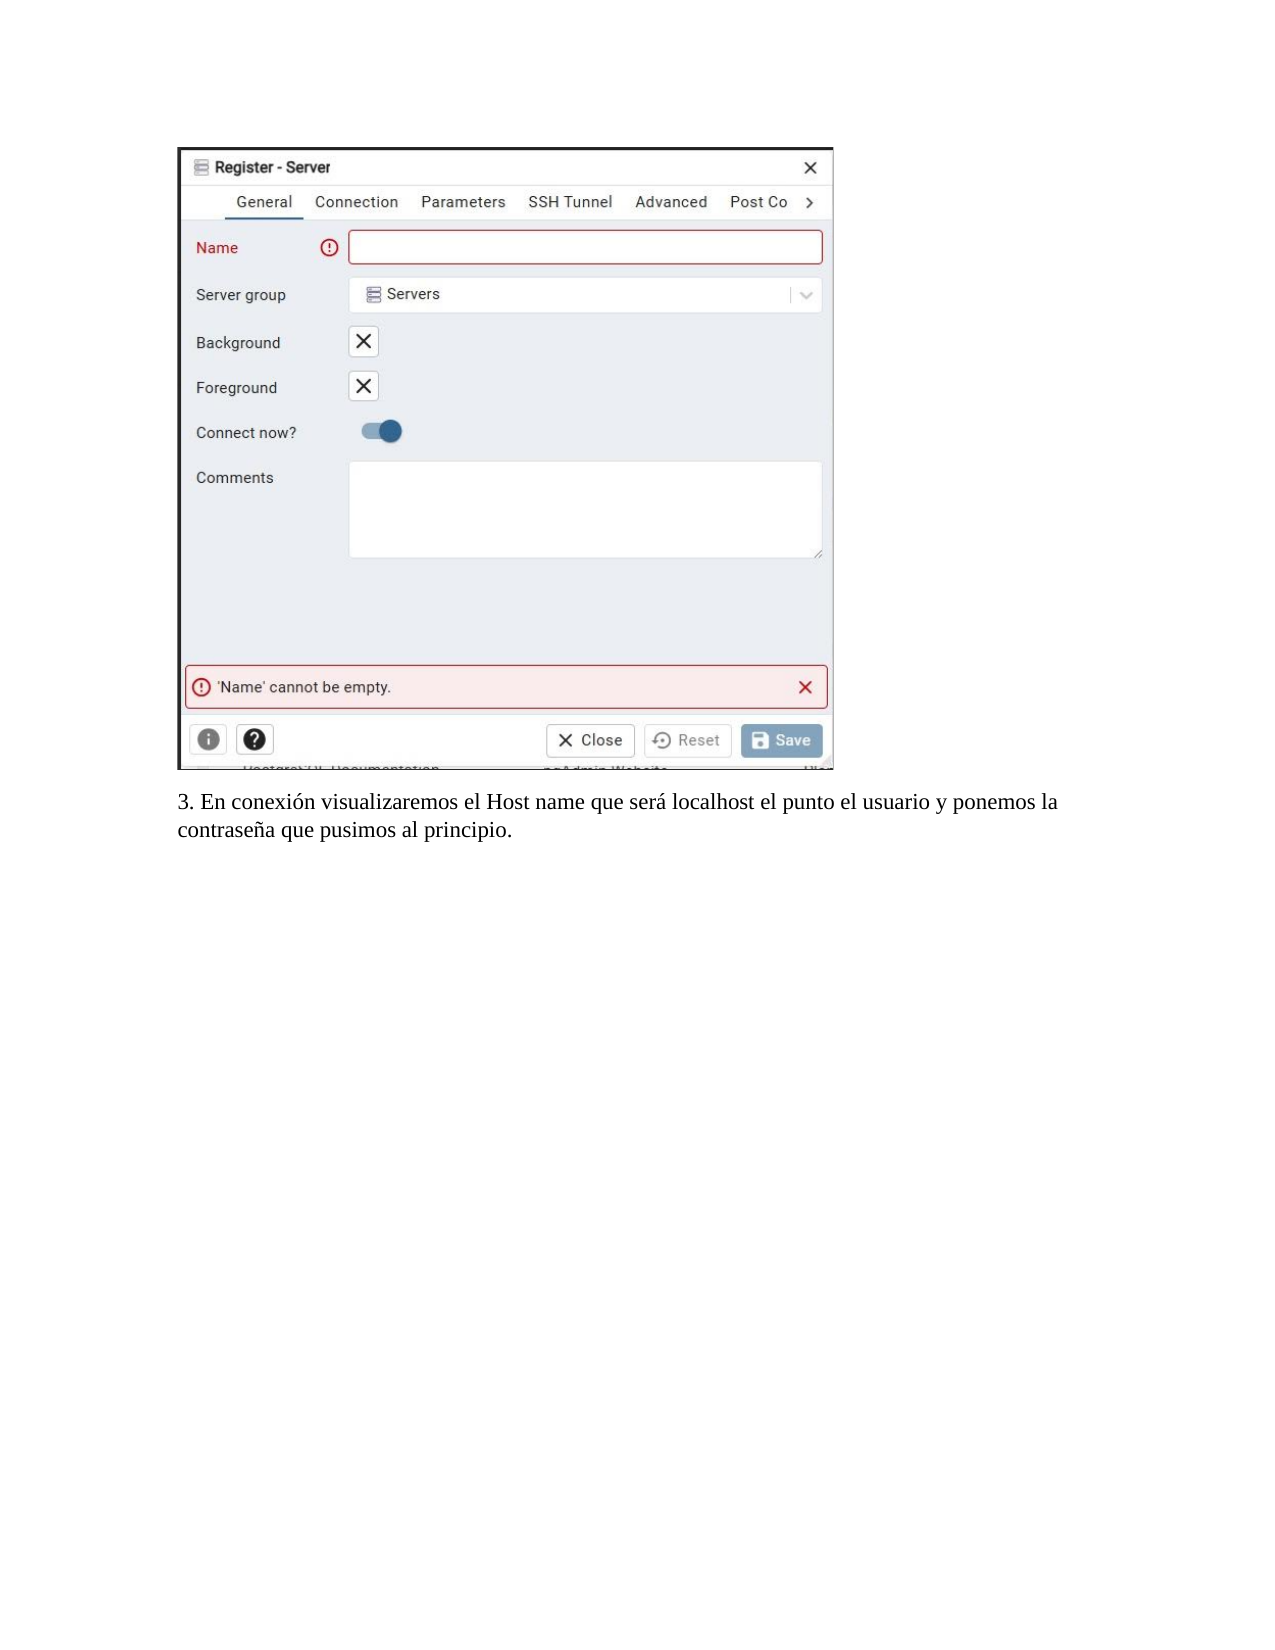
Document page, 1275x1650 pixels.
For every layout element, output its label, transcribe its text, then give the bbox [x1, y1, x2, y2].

text 3. En conexión visualizaremos el Host name que será localhost el punto el usuario y ponemos la contraseña que pusimos al principio. [177, 788, 1098, 843]
picture [177, 147, 834, 770]
